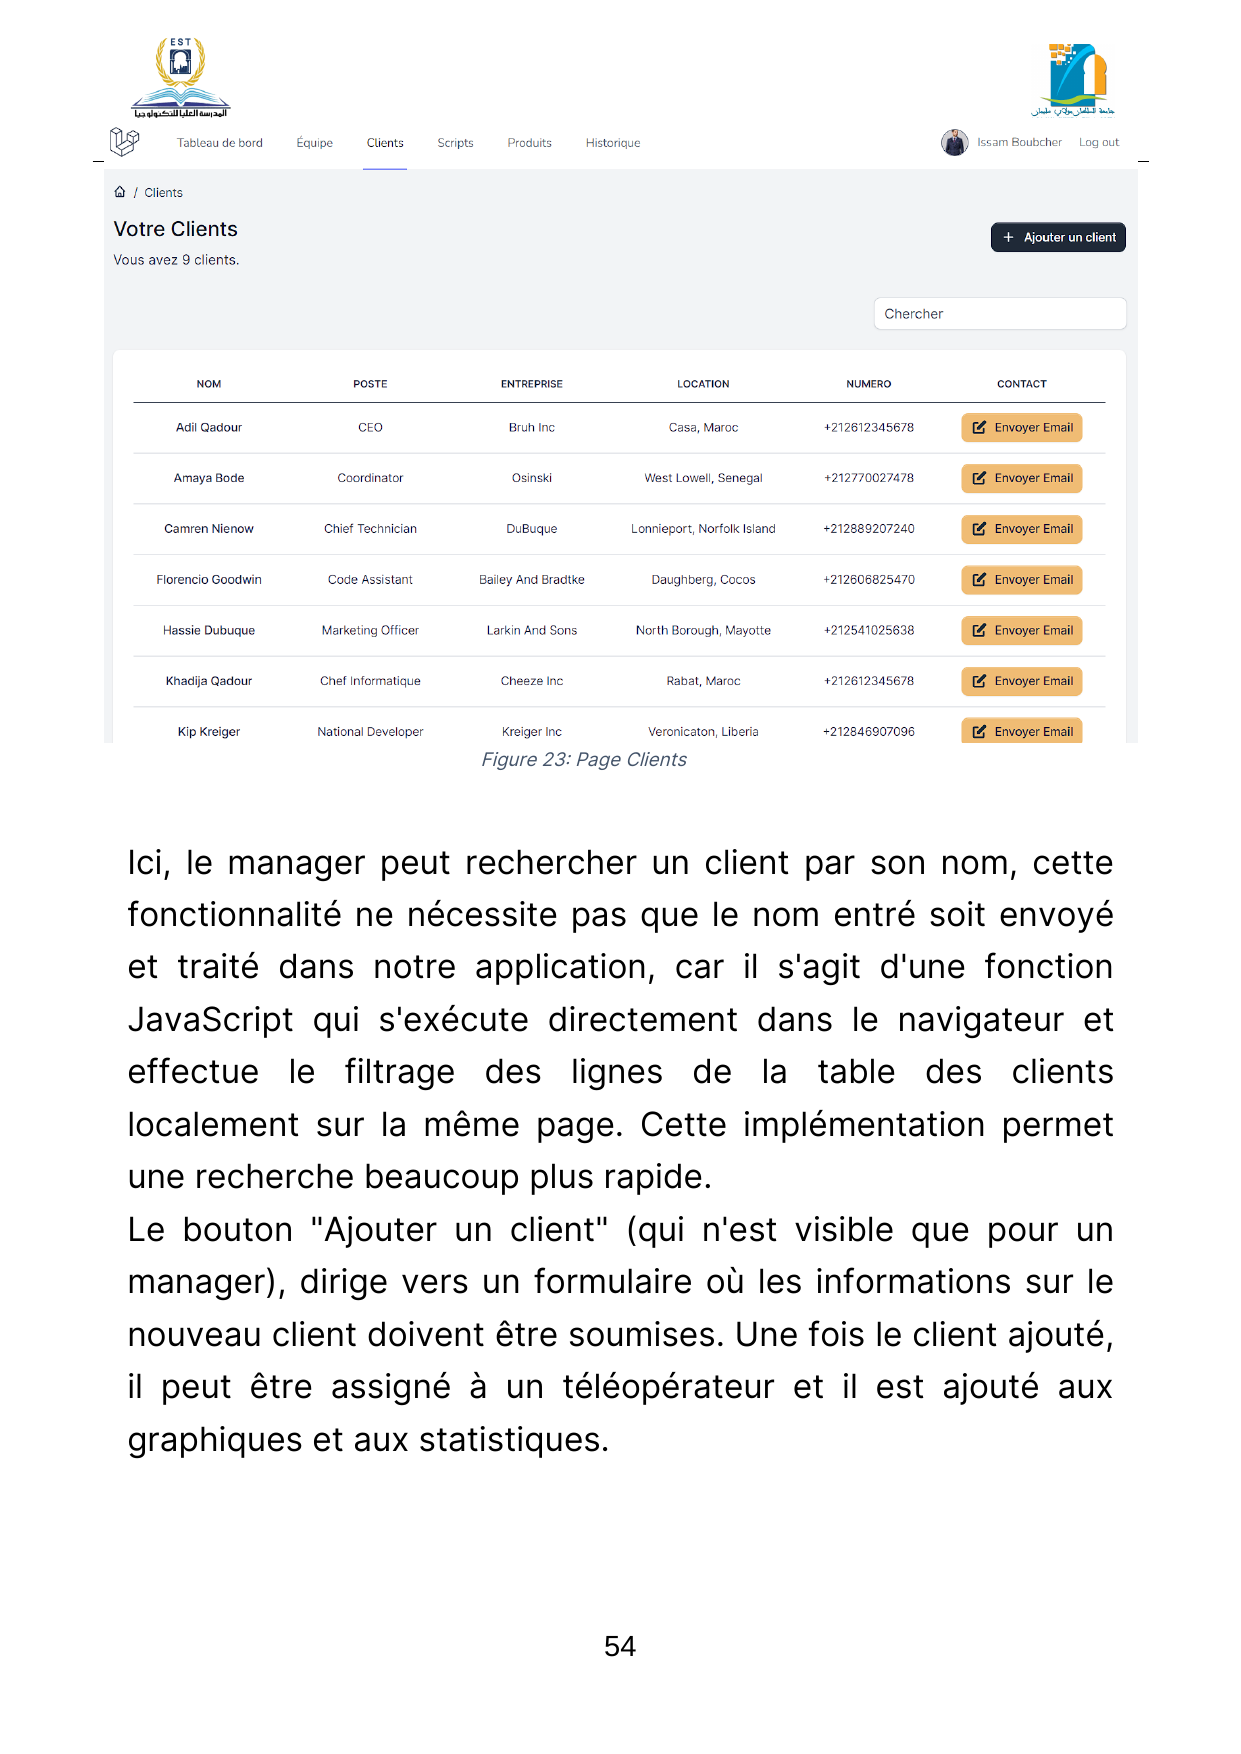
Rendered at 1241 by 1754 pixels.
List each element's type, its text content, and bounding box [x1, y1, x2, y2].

text Le bouton "Ajouter un client" (qui n'est visible que pour un manager), dirige vers un formulaire où les informations sur le nouveau client doivent être soumises. Une fois le client ajouté, il peut être assigné à un téléopérateur et il est ajouté aux graphiques et aux statistiques. [127, 1209, 1115, 1459]
picture [104, 23, 1138, 743]
text Ici, le manager peut rechercher un client par son nom, cette fonctionnalité ne nécessite pas que le nom entré soit envoyé et traité dans notre application, car il s'agit d'une fonction JavaScript qui s'exécute directement dans le navigateur et effectue le filtrage des lignes de la table des clients localement sur la même page. Cette implémentation permet une recherche beaucoup plus rapide. [127, 842, 1115, 1197]
